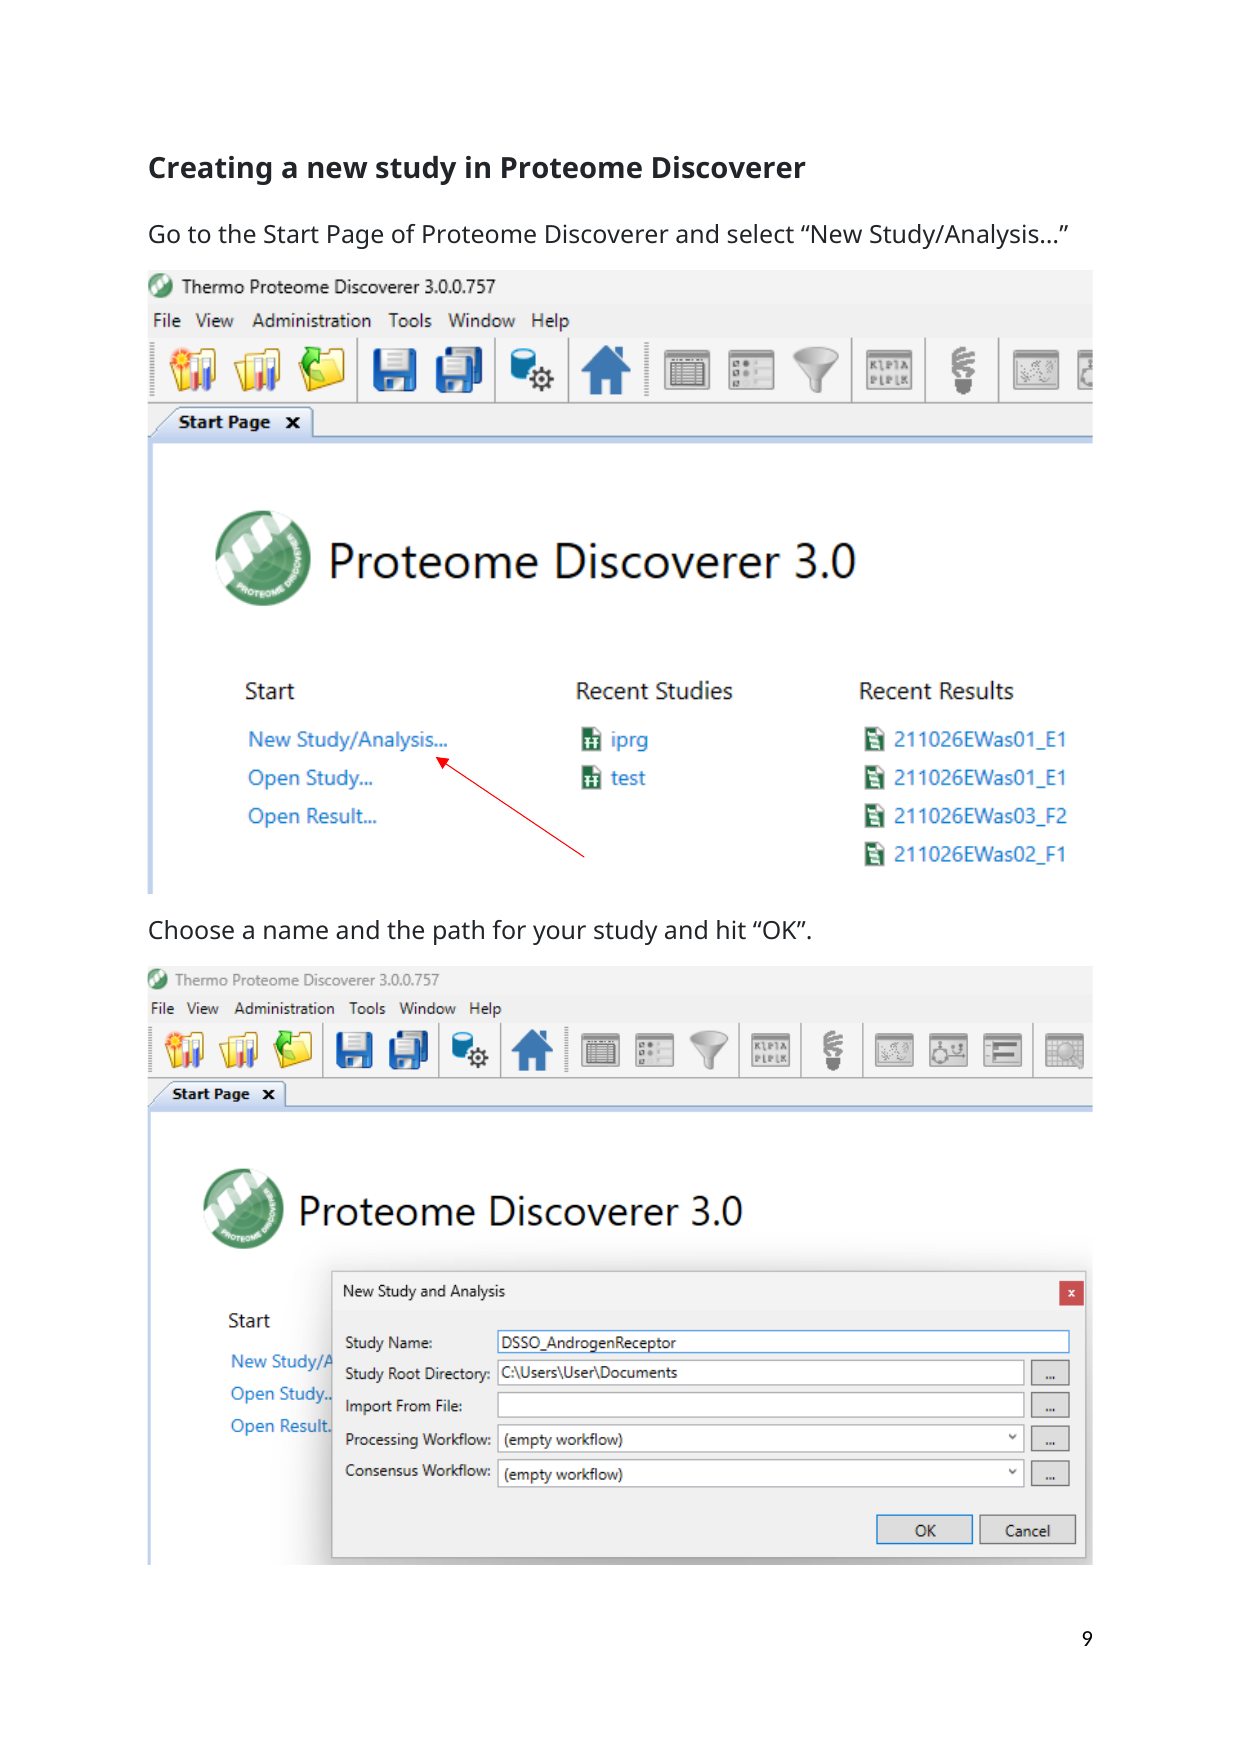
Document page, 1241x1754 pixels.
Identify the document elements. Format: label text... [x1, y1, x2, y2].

text Creating a new study in Proteome Discoverer [148, 148, 1093, 187]
picture [147, 966, 1093, 1565]
picture [147, 270, 1093, 894]
text Go to the Start Page of Proteome Discoverer and select “New Study/Analysis…” [148, 216, 1093, 251]
text Choose a name and the path for your study and hit “OK”. [148, 913, 1093, 947]
